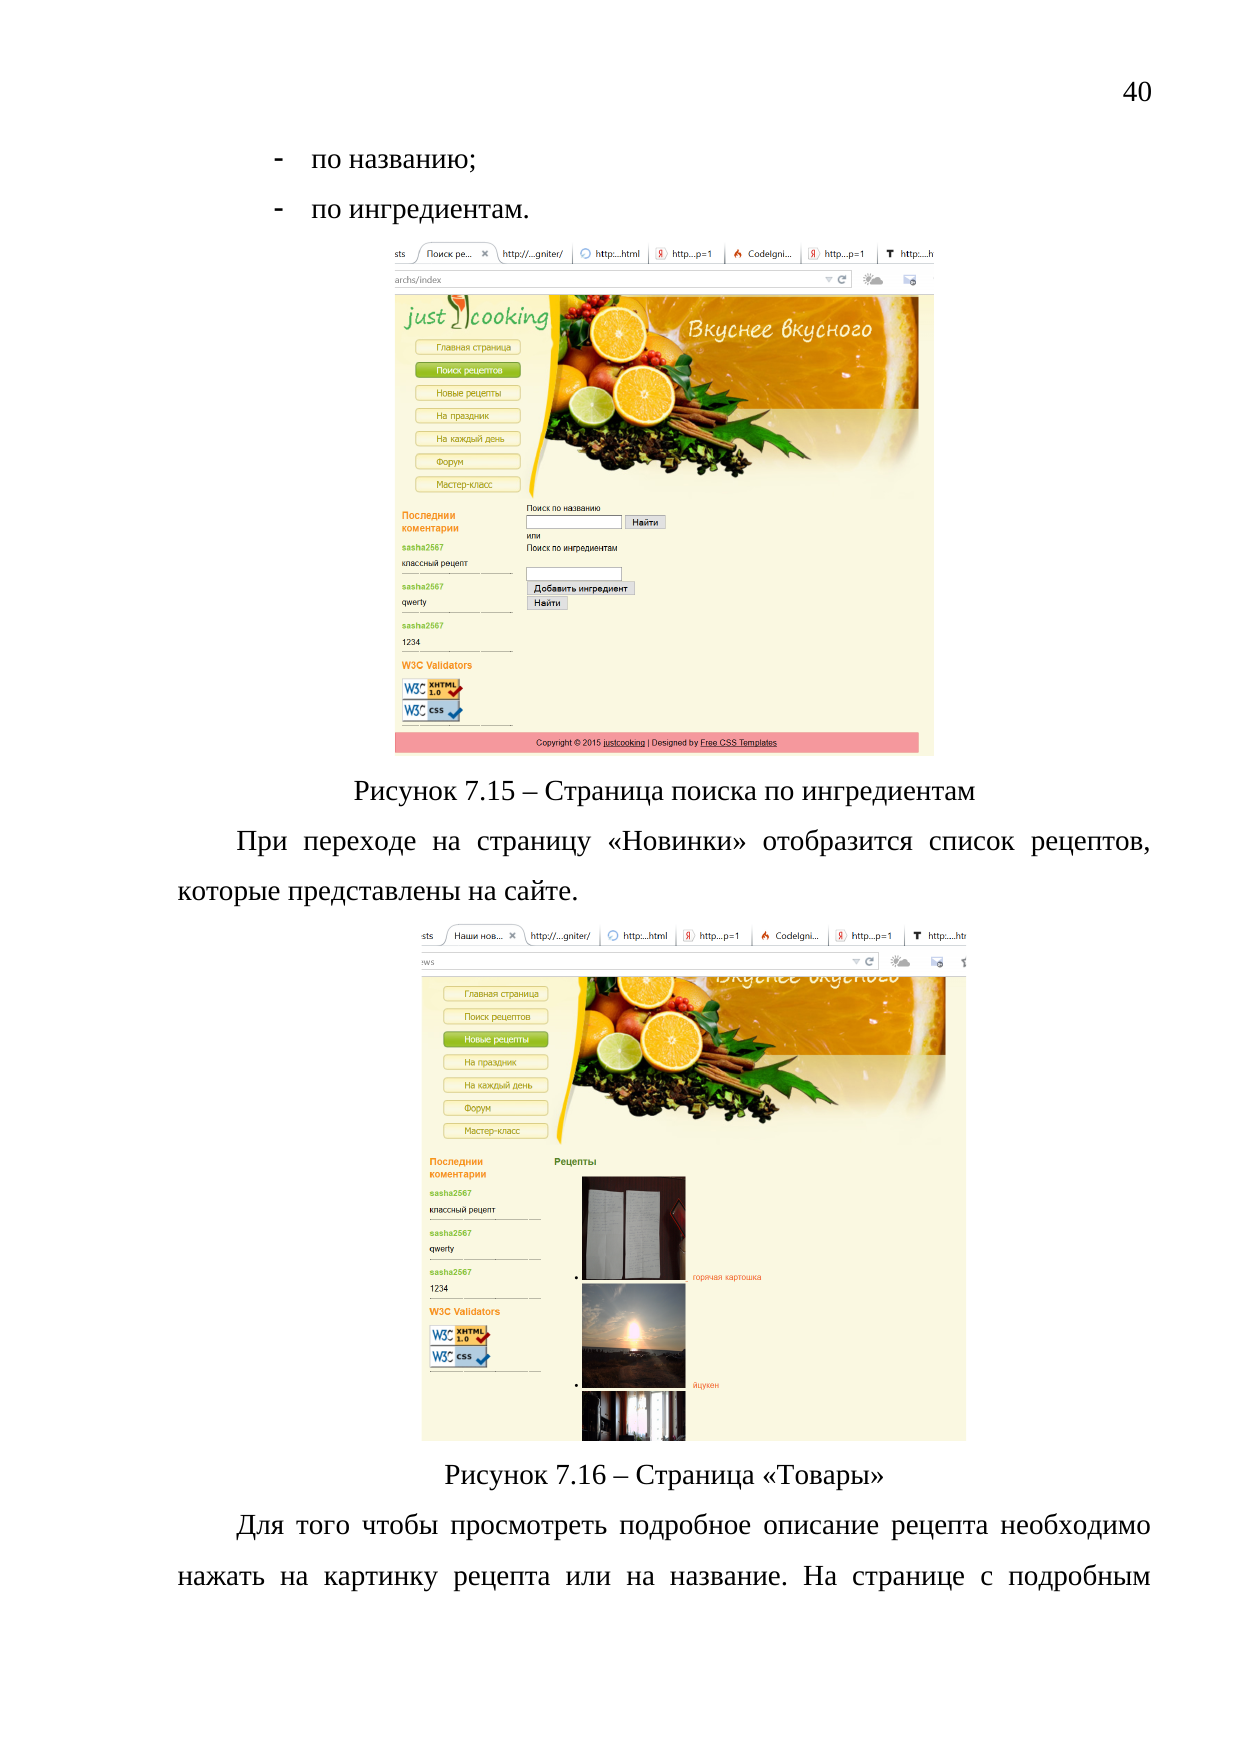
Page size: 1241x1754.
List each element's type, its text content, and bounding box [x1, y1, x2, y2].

picture [394, 241, 934, 756]
list по названию; [274, 141, 1152, 174]
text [177, 1507, 1152, 1591]
list по ингредиентам. [274, 191, 1152, 225]
text Рисунок 7.16 – Страница «Товары» [177, 1457, 1152, 1491]
text Рисунок 7.15 – Страница поиска по ингредиентам [177, 773, 1152, 806]
picture [421, 923, 967, 1441]
text При переходе на страницу «Новинки» отобразится список рецептов, которые представлены на сайте. [177, 823, 1152, 907]
